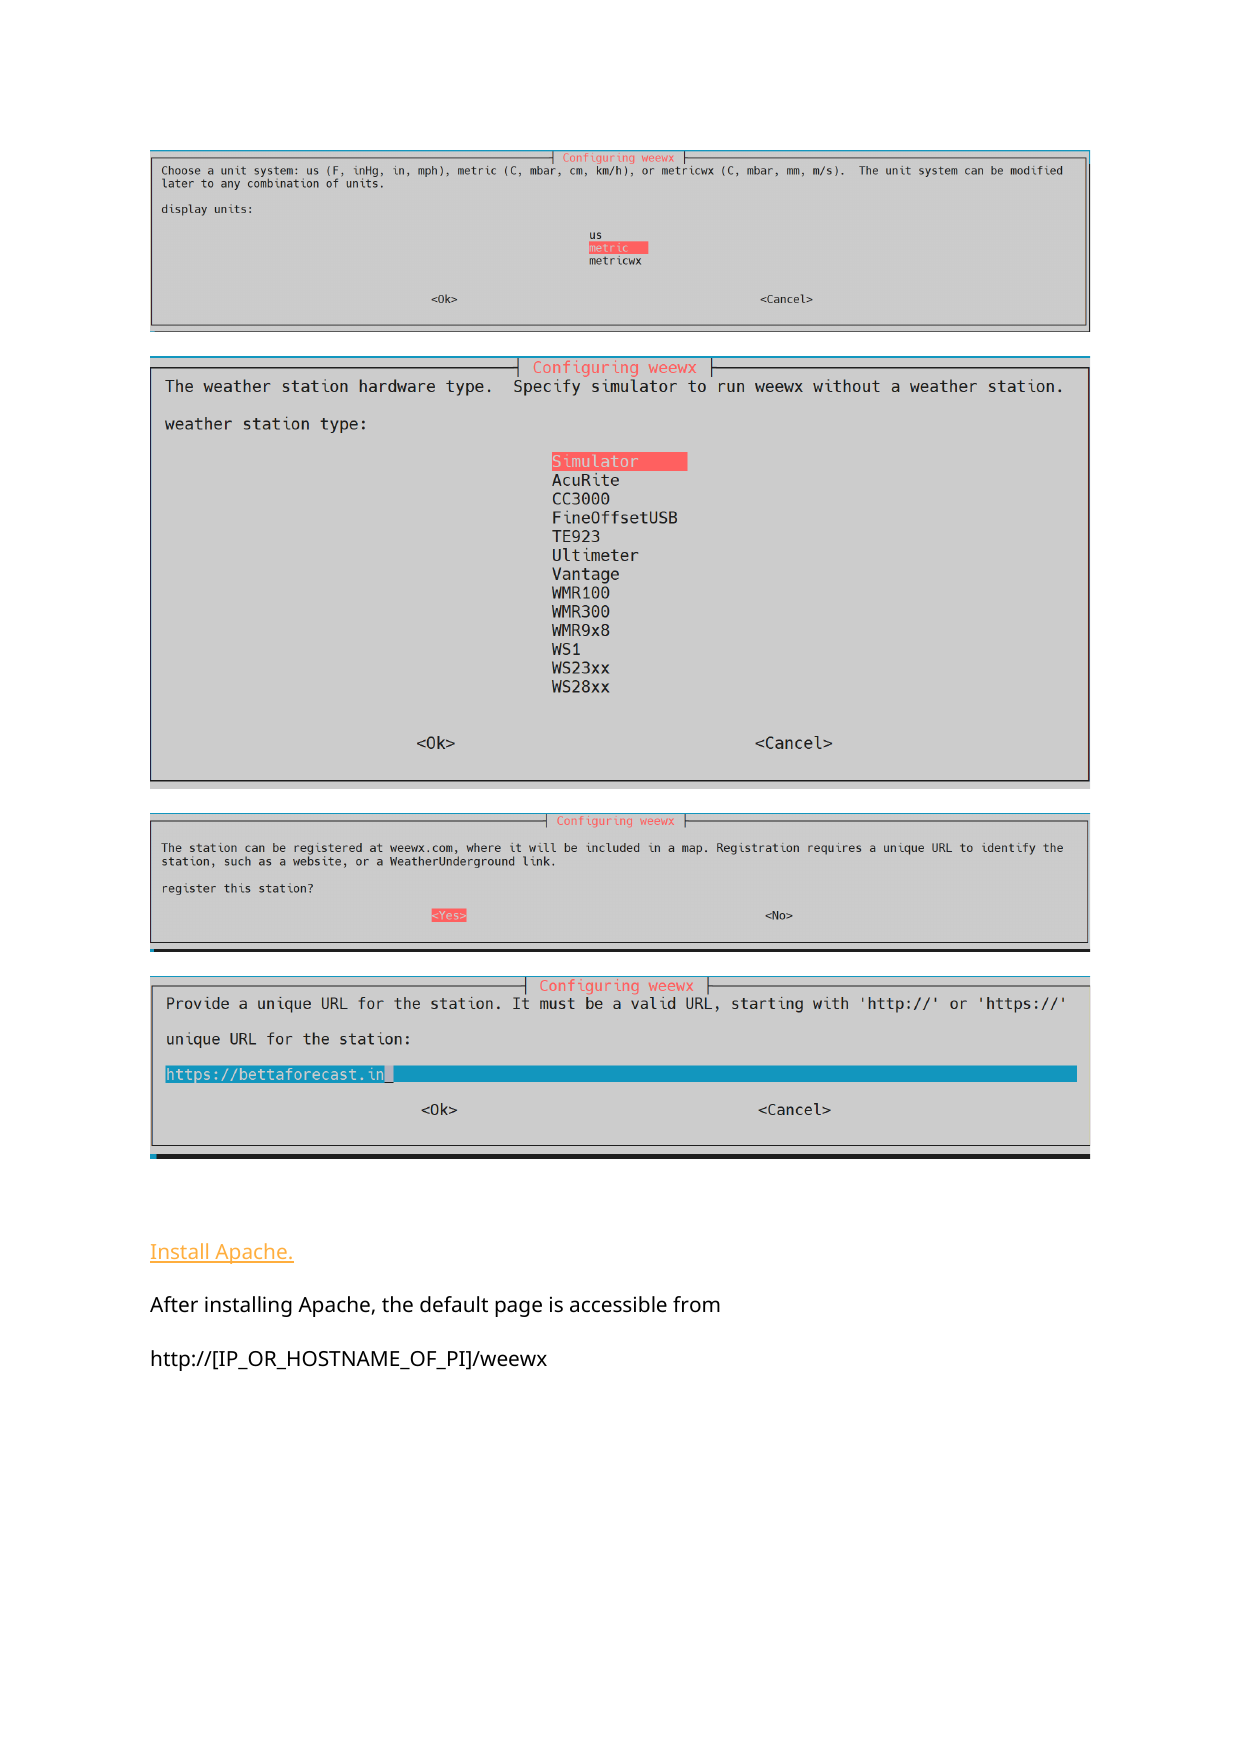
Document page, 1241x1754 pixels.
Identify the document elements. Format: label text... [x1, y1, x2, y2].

text After installing Apache, the default page is accessible from [150, 1290, 1090, 1319]
picture [150, 813, 1091, 952]
picture [150, 150, 1091, 332]
text http://[IP_OR_HOSTNAME_OF_PI]/weewx [150, 1344, 1090, 1372]
picture [150, 976, 1091, 1159]
text Install Apache. [150, 1237, 1090, 1265]
picture [150, 356, 1091, 789]
